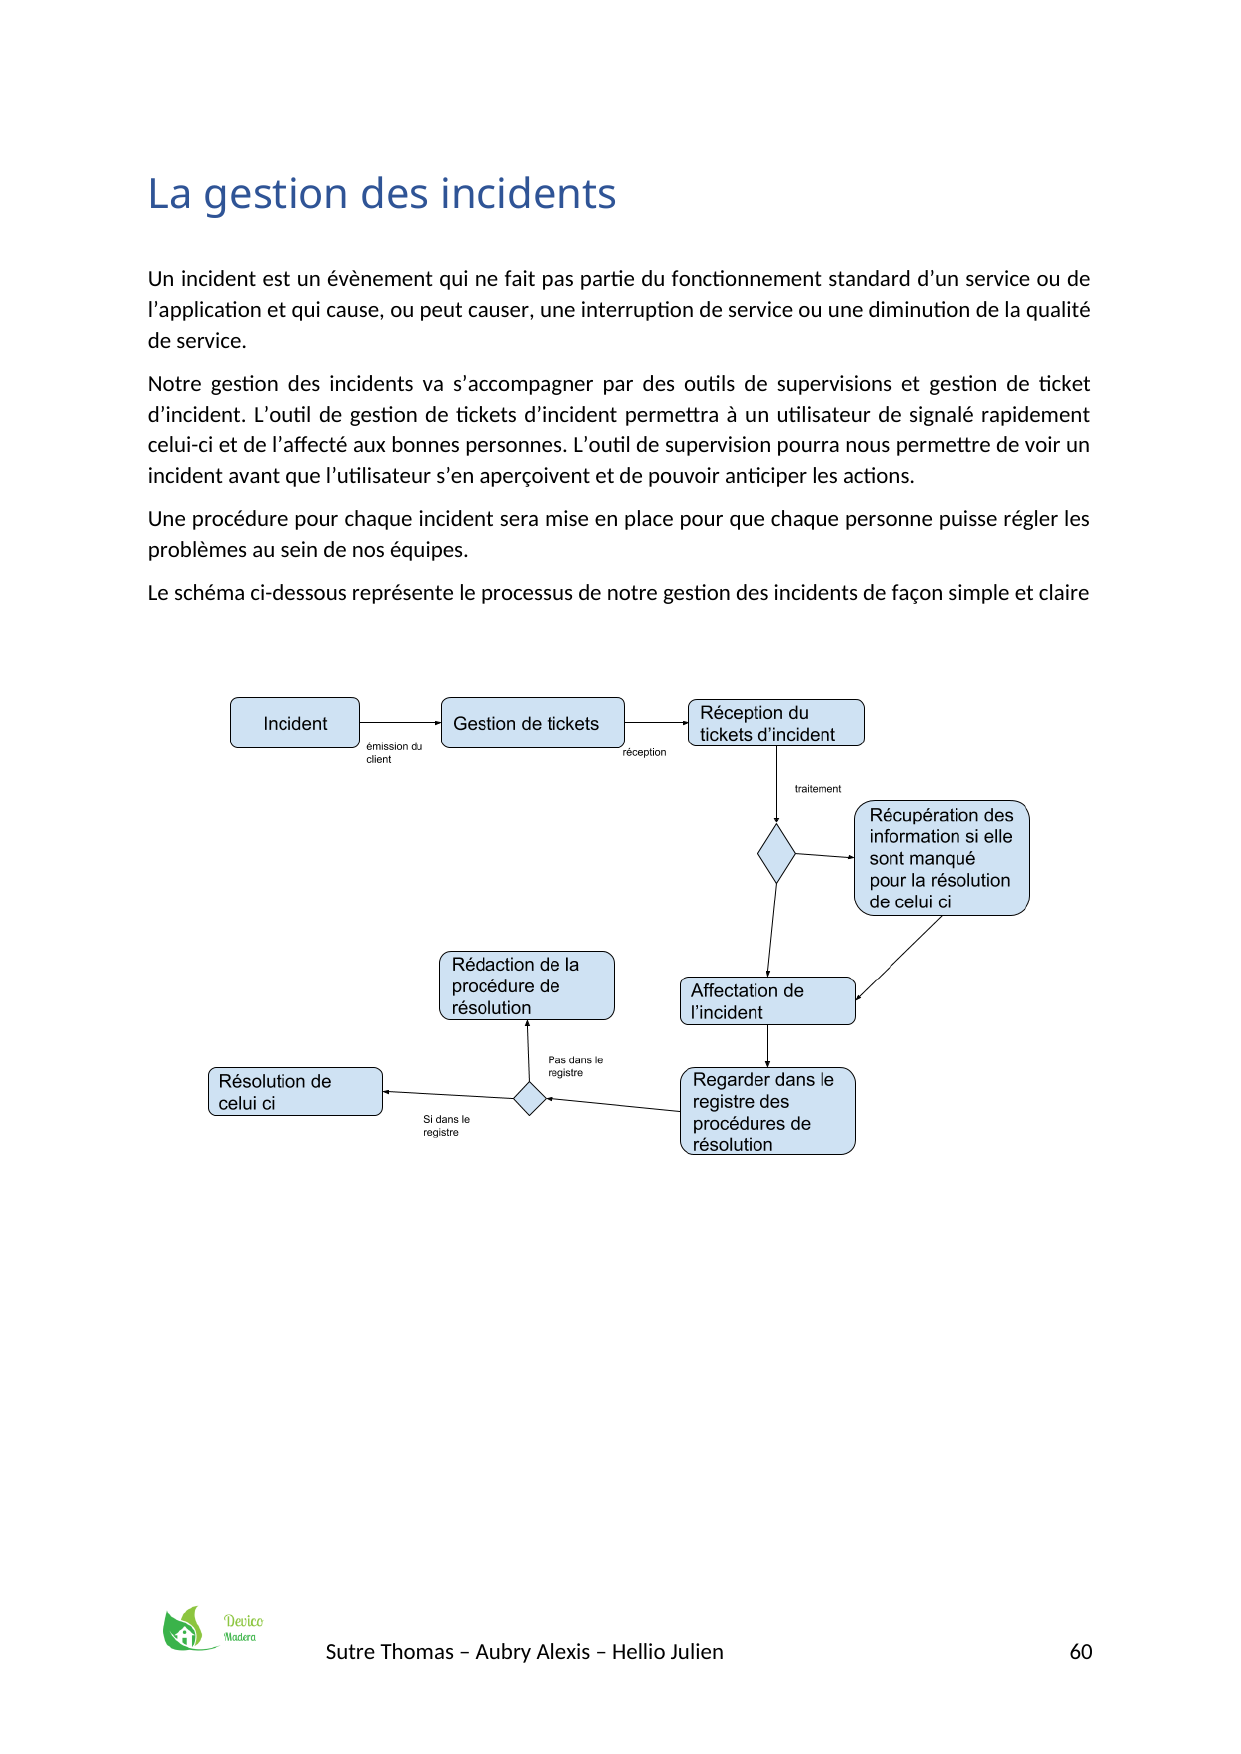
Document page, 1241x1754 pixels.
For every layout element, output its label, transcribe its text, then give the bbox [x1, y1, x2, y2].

subtitle La gestion des incidents [148, 164, 1093, 221]
picture [147, 1587, 289, 1660]
text Le schéma ci-dessous représente le processus de notre gestion des incidents de façon simple et claire [148, 578, 1093, 606]
text Une procédure pour chaque incident sera mise en place pour que chaque personne puisse régler les problèmes au sein de nos équipes. [148, 504, 1093, 563]
picture [147, 664, 1093, 1375]
text Notre gestion des incidents va s’accompagner par des outils de supervisions et gestion de ticket d’incident. L’outil de gestion de tickets d’incident permettra à un utilisateur de signalé rapidement celui-ci et de l’affecté aux bonnes personnes. L’outil de supervision pourra nous permettre de voir un incident avant que l’utilisateur s’en aperçoivent et de pouvoir anticiper les actions. [148, 369, 1093, 489]
text Un incident est un évènement qui ne fait pas partie du fonctionnement standard d’un service ou de l’application et qui cause, ou peut causer, une interruption de service ou une diminution de la qualité de service. [148, 264, 1093, 354]
